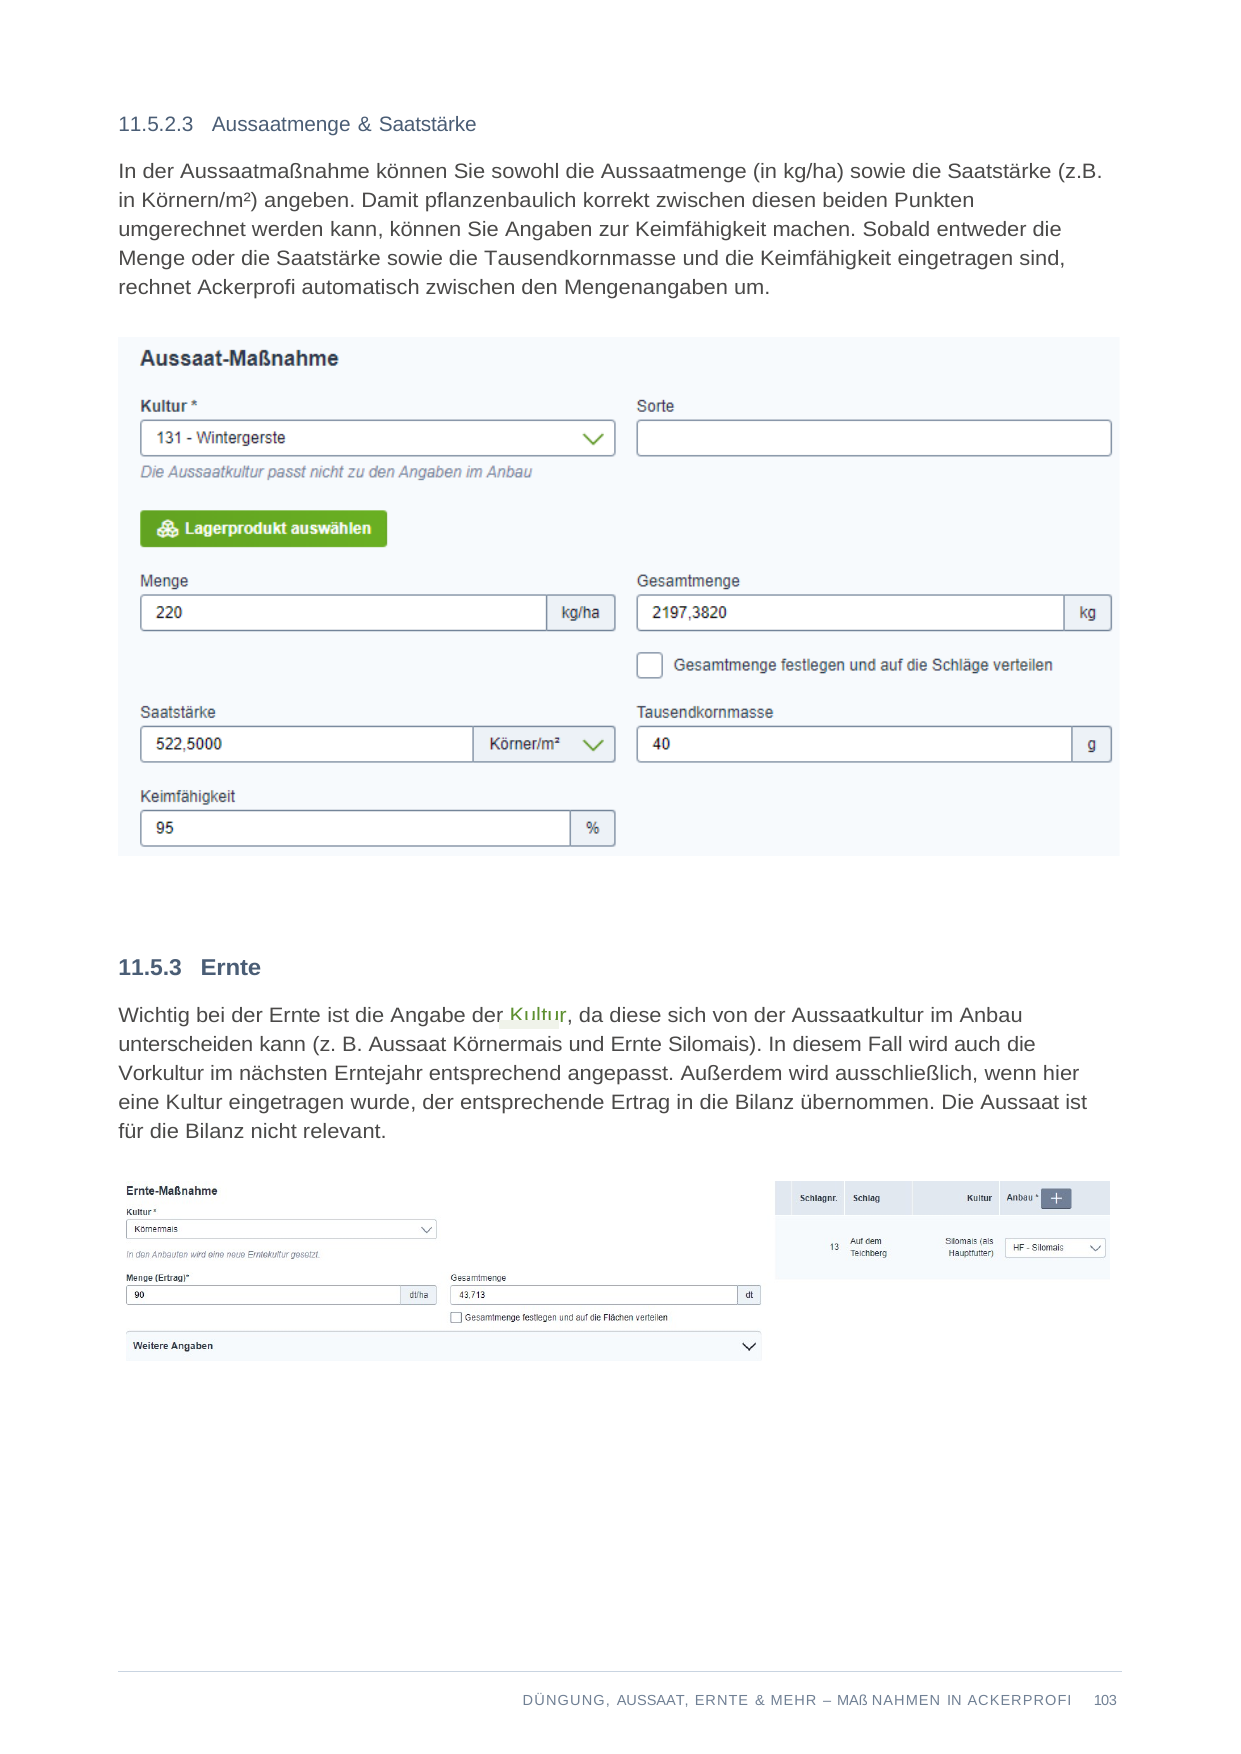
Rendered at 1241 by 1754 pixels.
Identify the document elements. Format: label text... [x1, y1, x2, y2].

text Wichtig bei der Ernte ist die Angabe der Kultur, da diese sich von der Aussaatkultur im Anbau unterscheiden kann (z. B. Aussaat Körnermais und Ernte Silomais). In diesem Fall wird auch die Vorkultur im nächsten Erntejahr entsprechend angepasst. Außerdem wird ausschließlich, wenn hier eine Kultur eingetragen wurde, der entsprechende Ertrag in die Bilanz übernommen. Die Aussaat ist für die Bilanz nicht relevant. [118, 1003, 1118, 1143]
text In der Aussaatmaßnahme können Sie sowohl die Aussaatmenge (in kg/ha) sowie die Saatstärke (z.B. in Körnern/m²) angeben. Damit pflanzenbaulich korrekt zwischen diesen beiden Punkten umgerechnet werden kann, können Sie Angaben zur Keimfähigkeit machen. Sobald entweder die Menge oder die Saatstärke sowie die Tausendkornmasse und die Keimfähigkeit eingetragen sind, rechnet Ackerprofi automatisch zwischen den Mengenangaben um. [118, 159, 1107, 299]
list Aussaatmenge & Saatstärke [118, 112, 1240, 136]
picture [126, 1181, 1110, 1361]
picture [118, 337, 1120, 856]
subtitle Ernte [118, 954, 1240, 980]
